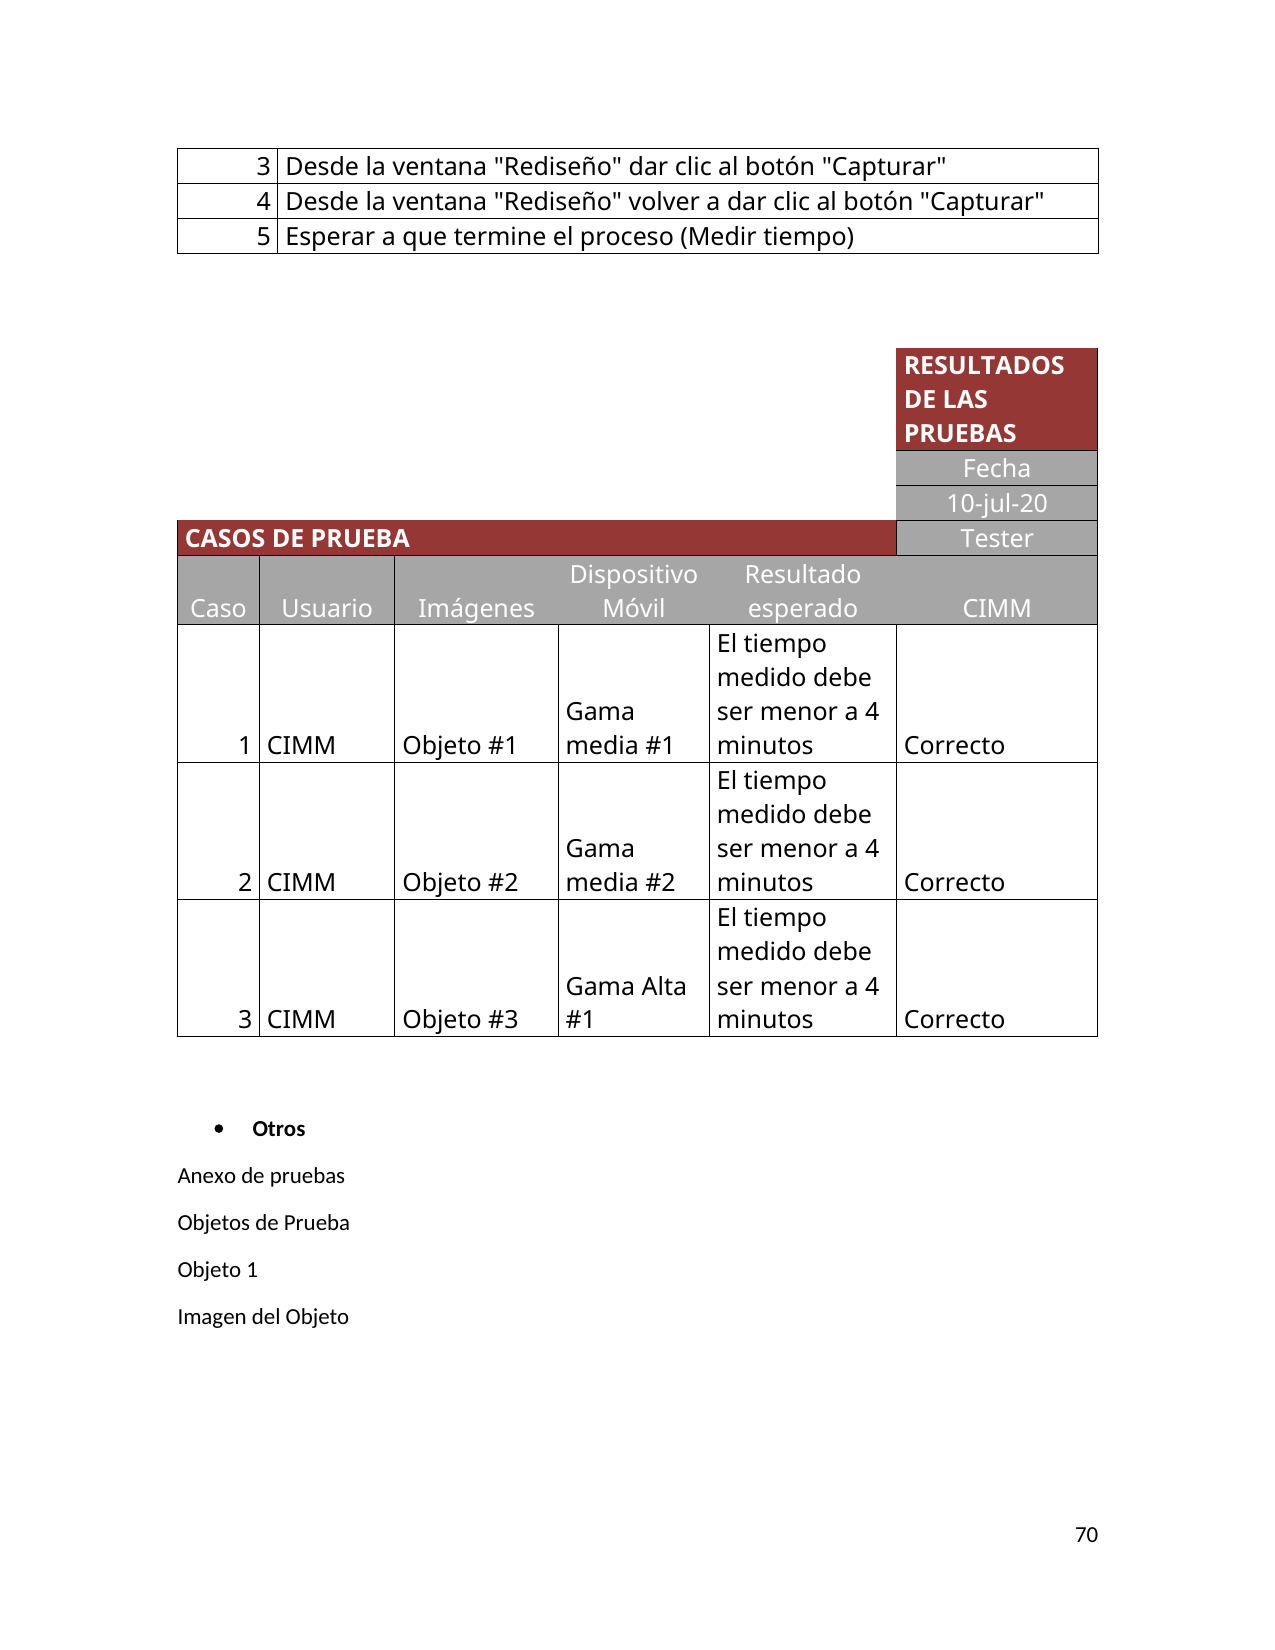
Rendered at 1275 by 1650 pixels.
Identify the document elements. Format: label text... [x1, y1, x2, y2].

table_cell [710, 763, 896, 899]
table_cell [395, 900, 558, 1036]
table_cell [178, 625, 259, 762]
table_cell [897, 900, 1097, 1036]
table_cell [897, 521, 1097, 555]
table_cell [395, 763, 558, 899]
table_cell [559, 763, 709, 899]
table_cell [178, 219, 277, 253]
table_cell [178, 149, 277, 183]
text Imagen del Objeto [177, 1302, 1098, 1330]
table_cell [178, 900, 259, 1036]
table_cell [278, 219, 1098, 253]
text Objetos de Prueba [177, 1208, 1098, 1236]
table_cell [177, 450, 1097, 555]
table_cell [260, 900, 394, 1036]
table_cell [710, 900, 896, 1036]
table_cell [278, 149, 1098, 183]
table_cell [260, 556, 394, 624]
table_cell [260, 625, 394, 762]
text Objeto 1 [177, 1255, 1098, 1283]
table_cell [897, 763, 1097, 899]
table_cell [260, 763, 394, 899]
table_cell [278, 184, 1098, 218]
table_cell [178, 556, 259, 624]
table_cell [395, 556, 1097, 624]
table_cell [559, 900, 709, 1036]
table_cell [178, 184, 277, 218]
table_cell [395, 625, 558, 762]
list Otros [215, 1114, 1098, 1142]
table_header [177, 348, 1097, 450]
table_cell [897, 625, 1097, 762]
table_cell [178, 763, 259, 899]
text Anexo de pruebas [177, 1161, 1098, 1189]
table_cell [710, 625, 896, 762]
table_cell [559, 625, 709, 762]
